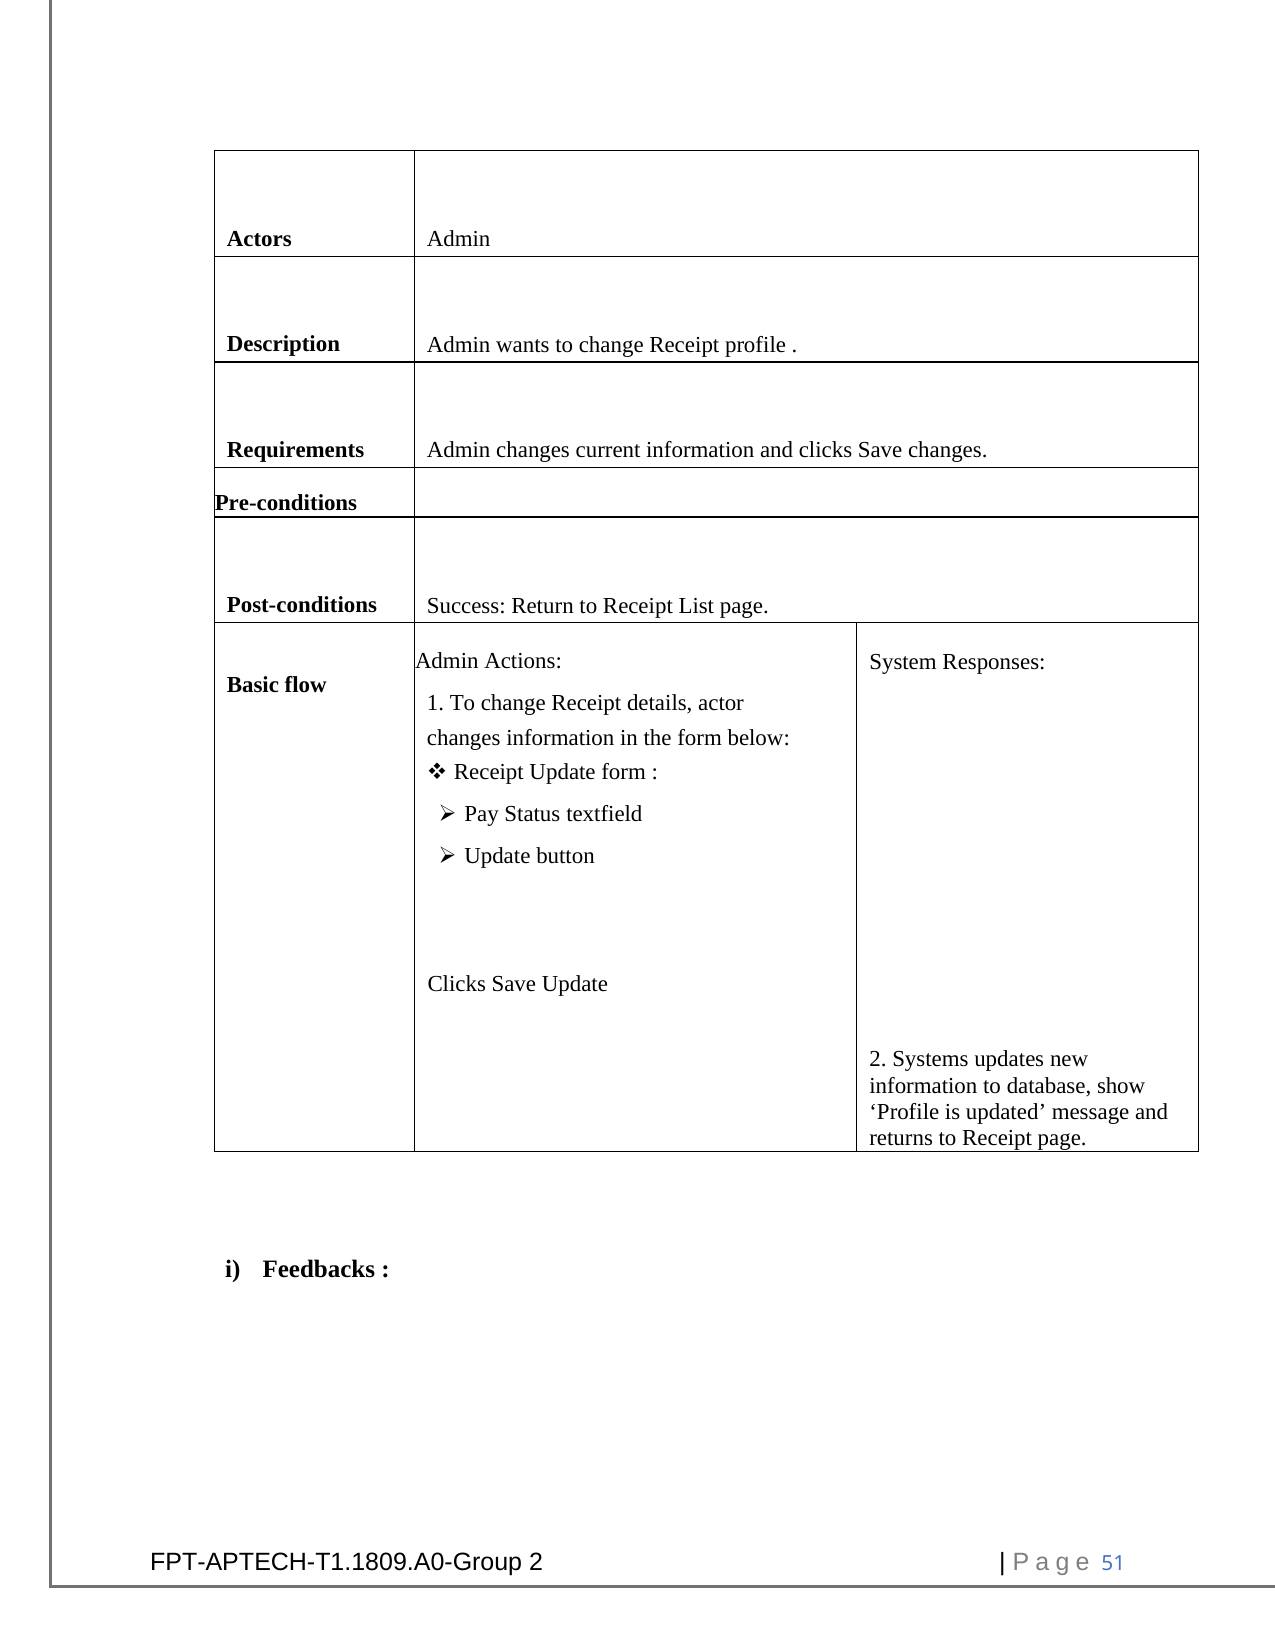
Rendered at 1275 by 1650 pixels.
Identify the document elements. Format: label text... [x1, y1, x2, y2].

table_cell Description [215, 257, 414, 361]
table_cell System Responses: 2. Systems updates new information to database, show ‘Profile is updated’ message and returns to Receipt page. [857, 623, 1198, 1151]
table_cell Admin changes current information and clicks Save changes. [415, 363, 1198, 467]
table_cell Admin Actions: 1. To change Receipt details, actor changes information in the form below: Receipt Update form : Pay Status textfield Update button Clicks Save Update [415, 623, 856, 1151]
table_cell Basic flow [215, 623, 414, 1151]
table_cell Post-conditions [215, 518, 414, 622]
table_cell Success: Return to Receipt List page. [415, 518, 1198, 622]
table_cell [415, 468, 1198, 516]
table_cell Admin [415, 151, 1198, 256]
table_cell Actors [215, 151, 414, 256]
table_cell Admin wants to change Receipt profile . [415, 257, 1198, 361]
table_cell Requirements [215, 363, 414, 467]
subtitle Feedbacks : [225, 1254, 1125, 1283]
table_cell Pre-conditions [215, 468, 414, 516]
